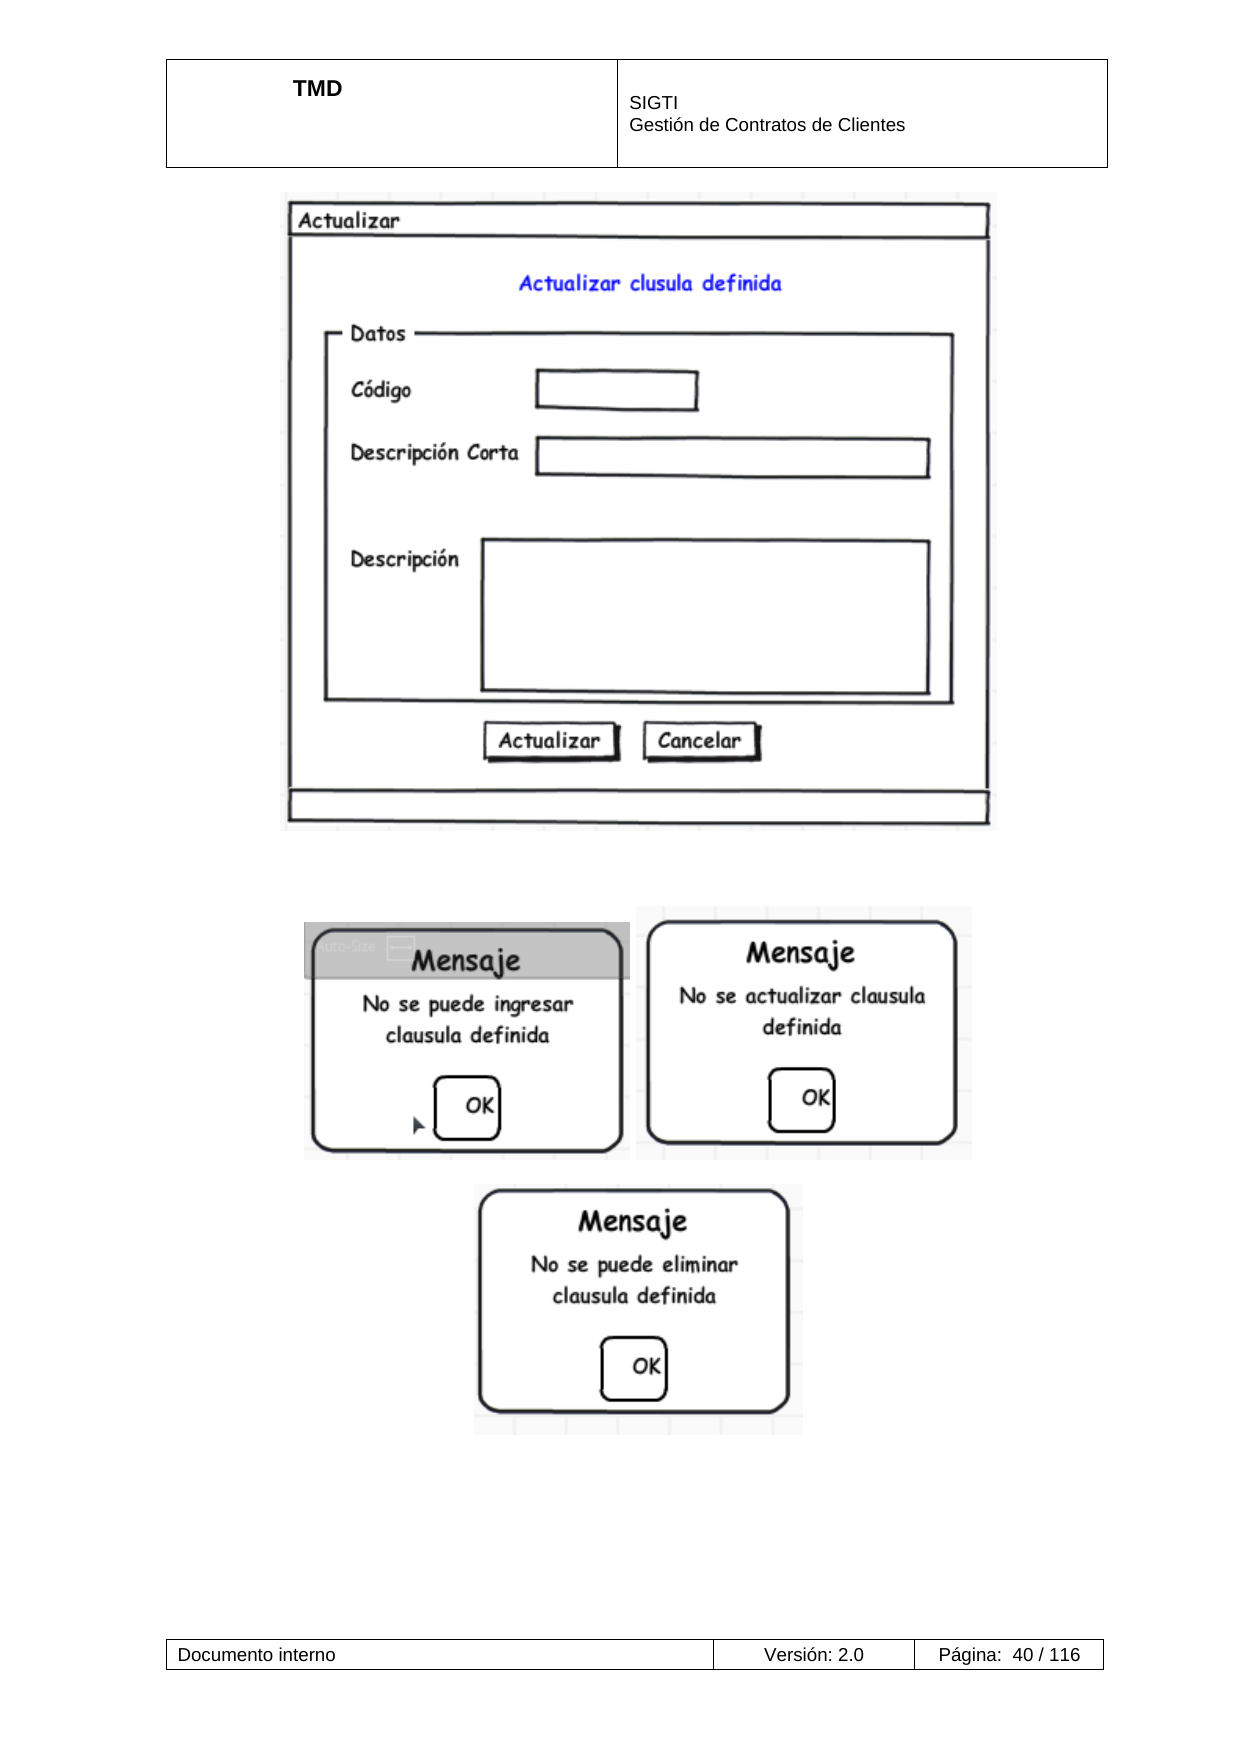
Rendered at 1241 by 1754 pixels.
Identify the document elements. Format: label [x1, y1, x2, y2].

picture [304, 922, 630, 1160]
picture [636, 906, 972, 1160]
picture [474, 1184, 803, 1435]
picture [280, 192, 997, 831]
